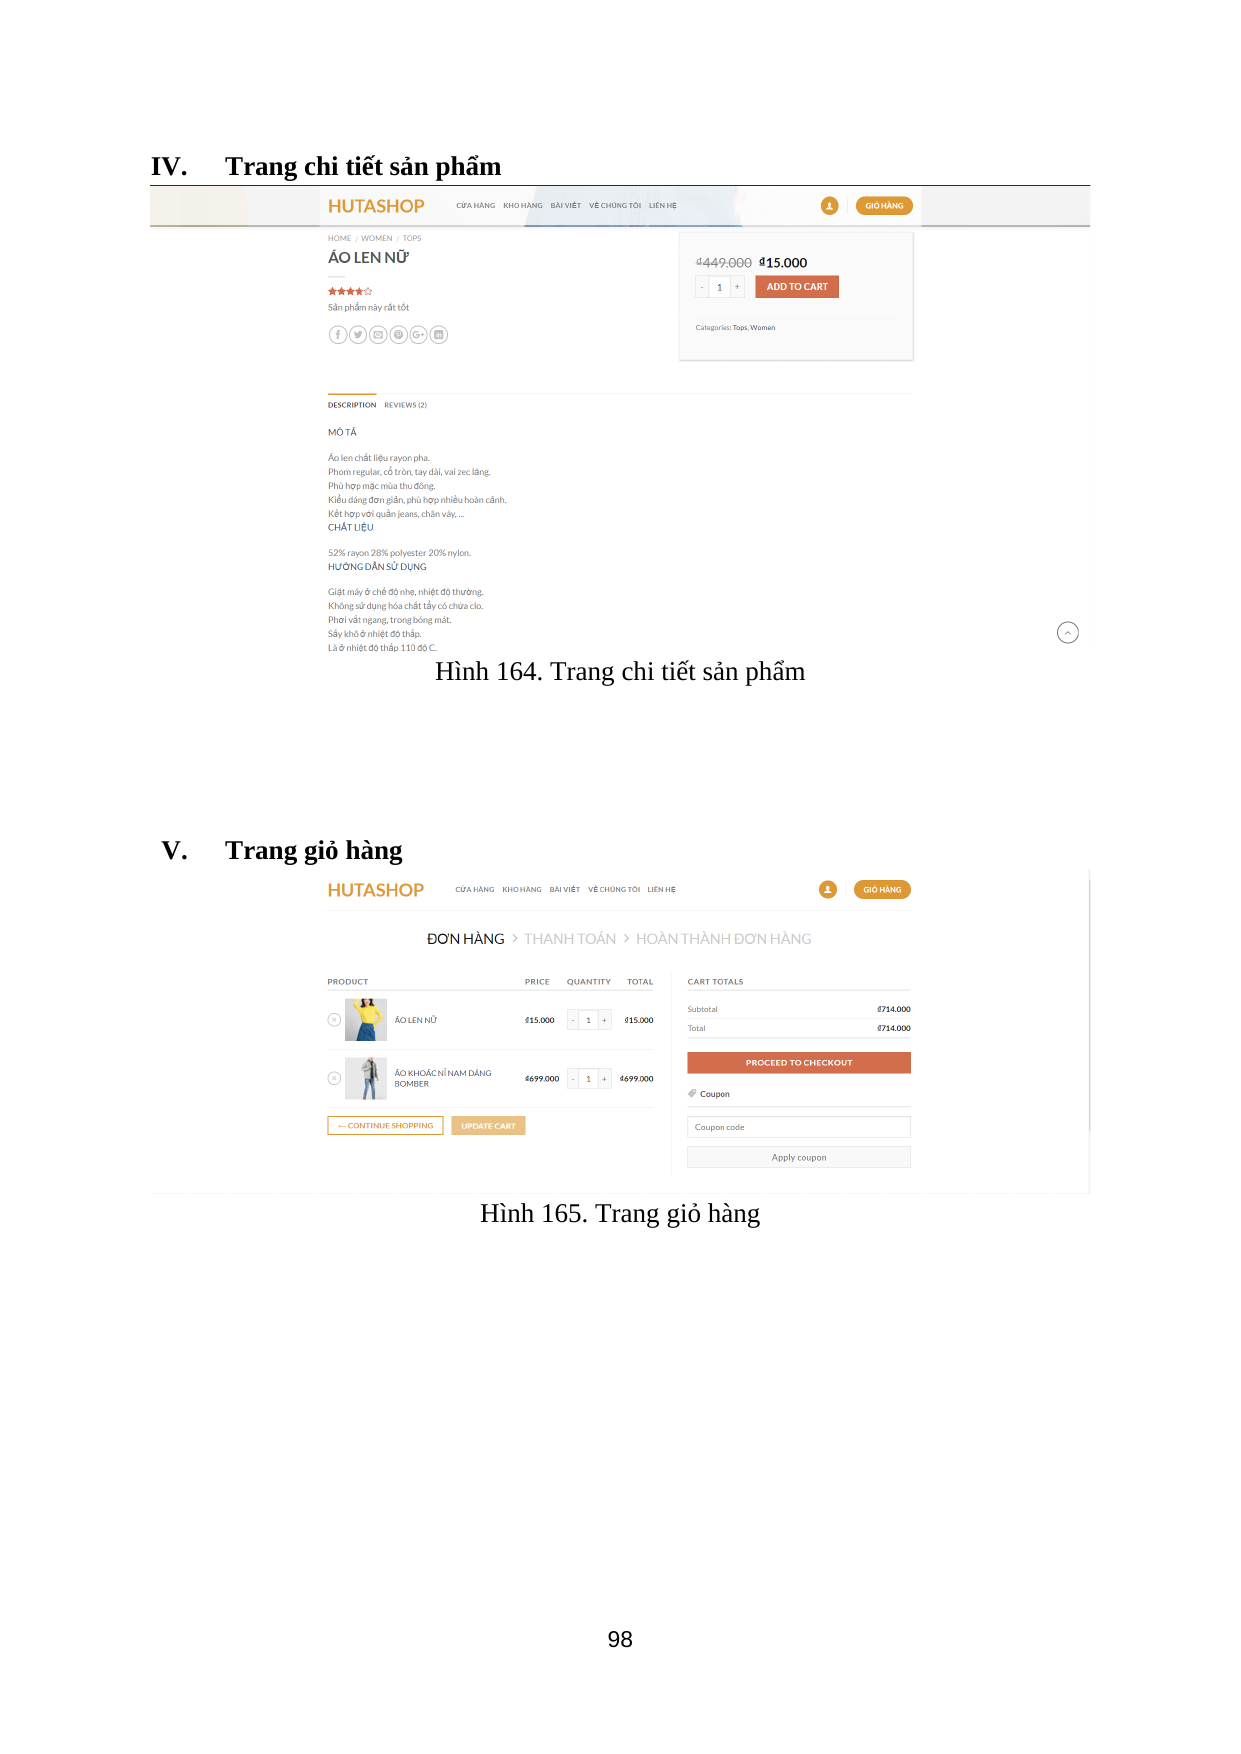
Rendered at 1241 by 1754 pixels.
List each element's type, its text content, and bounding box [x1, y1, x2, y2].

text Hình 164. Trang chi tiết sản phẩm [150, 655, 1090, 687]
text Hình 165. Trang giỏ hàng [150, 1197, 1090, 1228]
list Trang giỏ hàng [187, 834, 1090, 865]
list Trang chi tiết sản phẩm [187, 150, 1090, 181]
